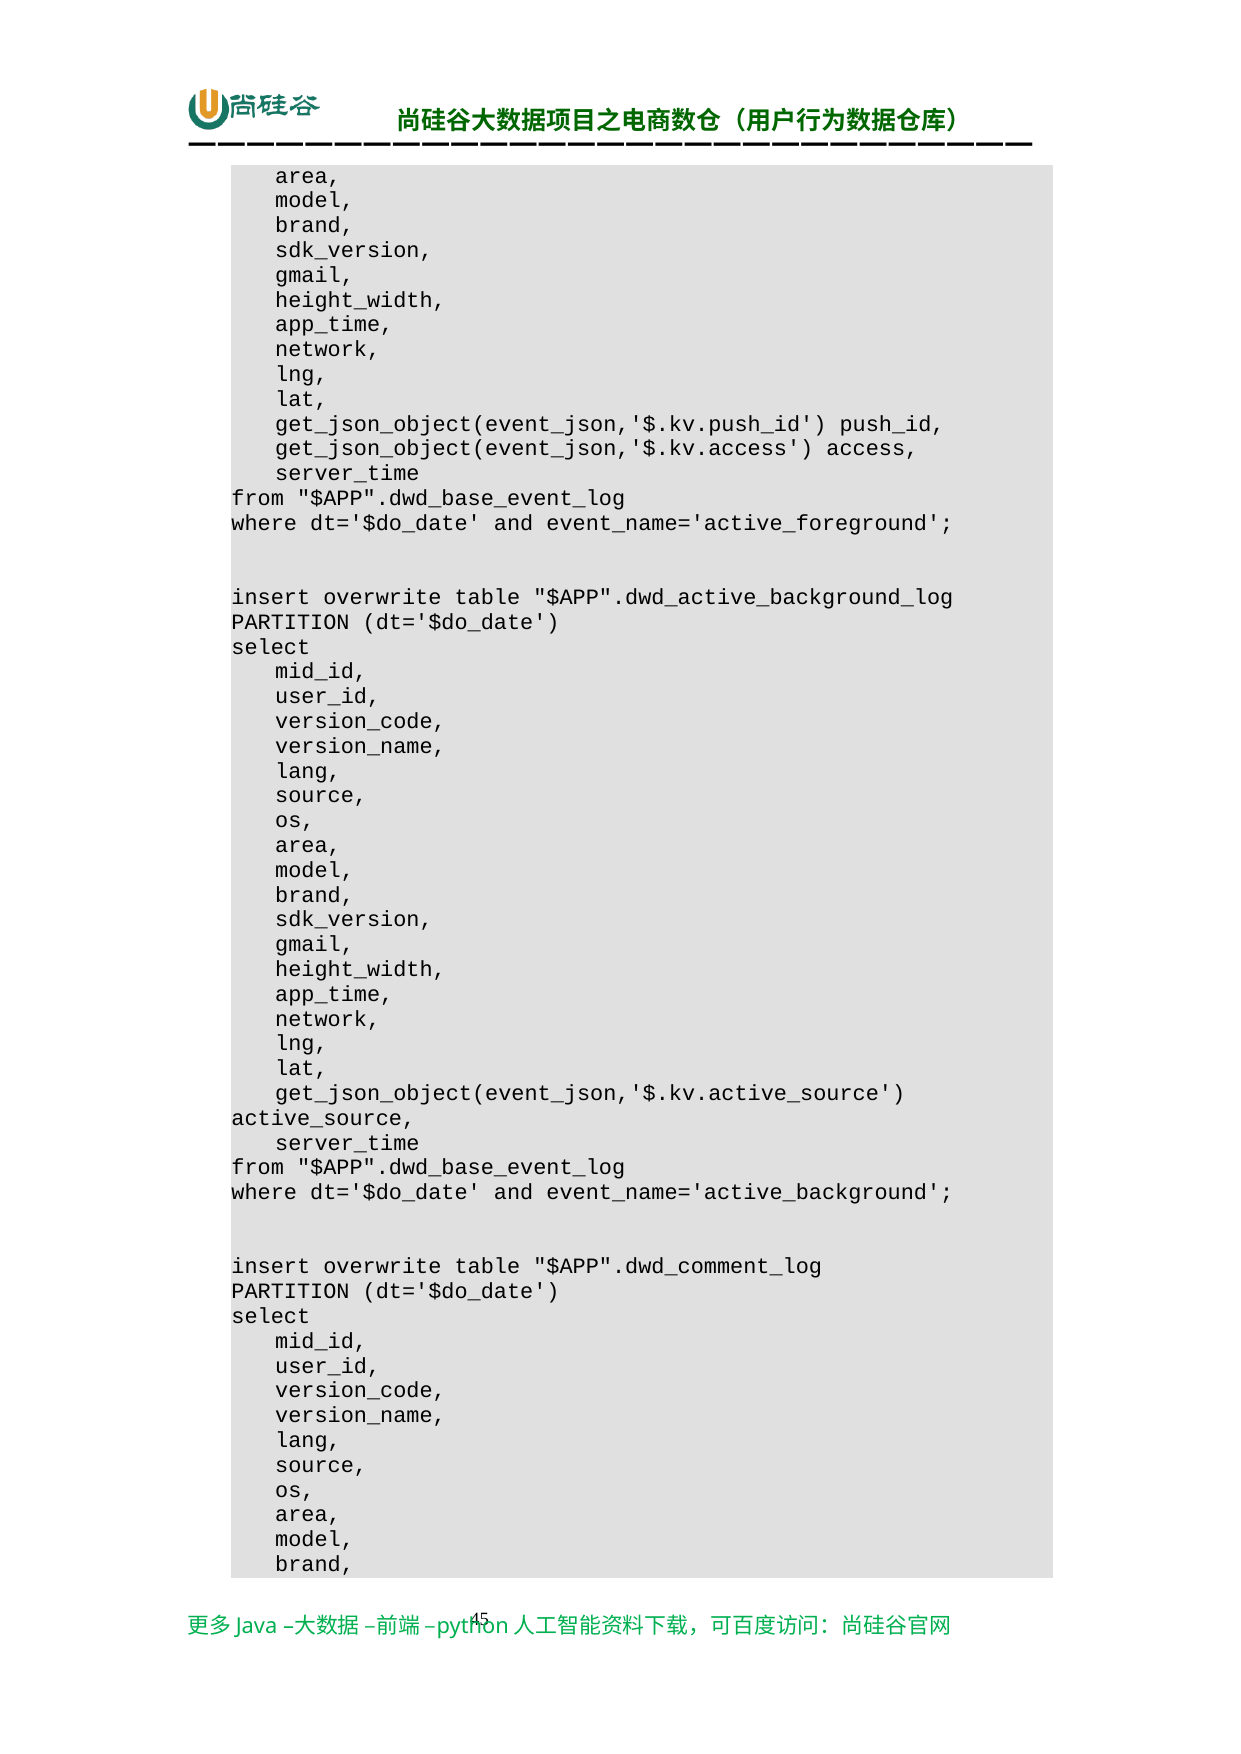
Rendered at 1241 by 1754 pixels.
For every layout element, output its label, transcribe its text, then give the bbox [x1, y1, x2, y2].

text from "$APP".dwd_base_event_log [231, 487, 1053, 512]
text lat, [231, 388, 1053, 413]
text lang, [231, 760, 1053, 784]
text model, [231, 189, 1053, 214]
text app_time, [231, 983, 1053, 1008]
text version_code, [231, 710, 1053, 735]
text height_width, [231, 289, 1053, 313]
text source, [231, 1454, 1053, 1479]
text from "$APP".dwd_base_event_log [231, 1156, 1053, 1181]
text version_name, [231, 735, 1053, 760]
text PARTITION (dt='$do_date') [231, 1280, 1053, 1305]
text area, [231, 834, 1053, 859]
text select [231, 1305, 1053, 1330]
text version_code, [231, 1379, 1053, 1404]
text get_json_object(event_json,'$.kv.push_id') push_id, [231, 413, 1053, 437]
text PARTITION (dt='$do_date') [231, 611, 1053, 636]
text lang, [231, 1429, 1053, 1454]
text network, [231, 1008, 1053, 1032]
text brand, [231, 214, 1053, 239]
text get_json_object(event_json,'$.kv.active_source') active_source, [231, 1082, 1053, 1132]
text insert overwrite table "$APP".dwd_active_background_log [231, 586, 1053, 611]
text user_id, [231, 685, 1053, 710]
text get_json_object(event_json,'$.kv.access') access, [231, 437, 1053, 462]
text sdk_version, [231, 908, 1053, 933]
picture [187, 88, 320, 130]
text sdk_version, [231, 239, 1053, 264]
text os, [231, 809, 1053, 834]
text user_id, [231, 1355, 1053, 1379]
text mid_id, [231, 1330, 1053, 1355]
text insert overwrite table "$APP".dwd_comment_log [231, 1256, 1053, 1280]
text server_time [231, 462, 1053, 487]
text area, [231, 165, 1053, 189]
text os, [231, 1479, 1053, 1503]
text area, [231, 1503, 1053, 1528]
text height_width, [231, 958, 1053, 983]
text model, [231, 1528, 1053, 1553]
text source, [231, 784, 1053, 809]
text network, [231, 338, 1053, 363]
text where dt='$do_date' and event_name='active_foreground'; [231, 512, 1053, 537]
text lng, [231, 1032, 1053, 1057]
text brand, [231, 884, 1053, 908]
text lat, [231, 1057, 1053, 1082]
text select [231, 636, 1053, 661]
text app_time, [231, 313, 1053, 338]
text server_time [231, 1132, 1053, 1156]
text gmail, [231, 264, 1053, 289]
text version_name, [231, 1404, 1053, 1429]
text mid_id, [231, 661, 1053, 685]
text lng, [231, 363, 1053, 388]
text where dt='$do_date' and event_name='active_background'; [231, 1181, 1053, 1206]
text brand, [231, 1553, 1053, 1578]
text gmail, [231, 933, 1053, 958]
text model, [231, 859, 1053, 884]
